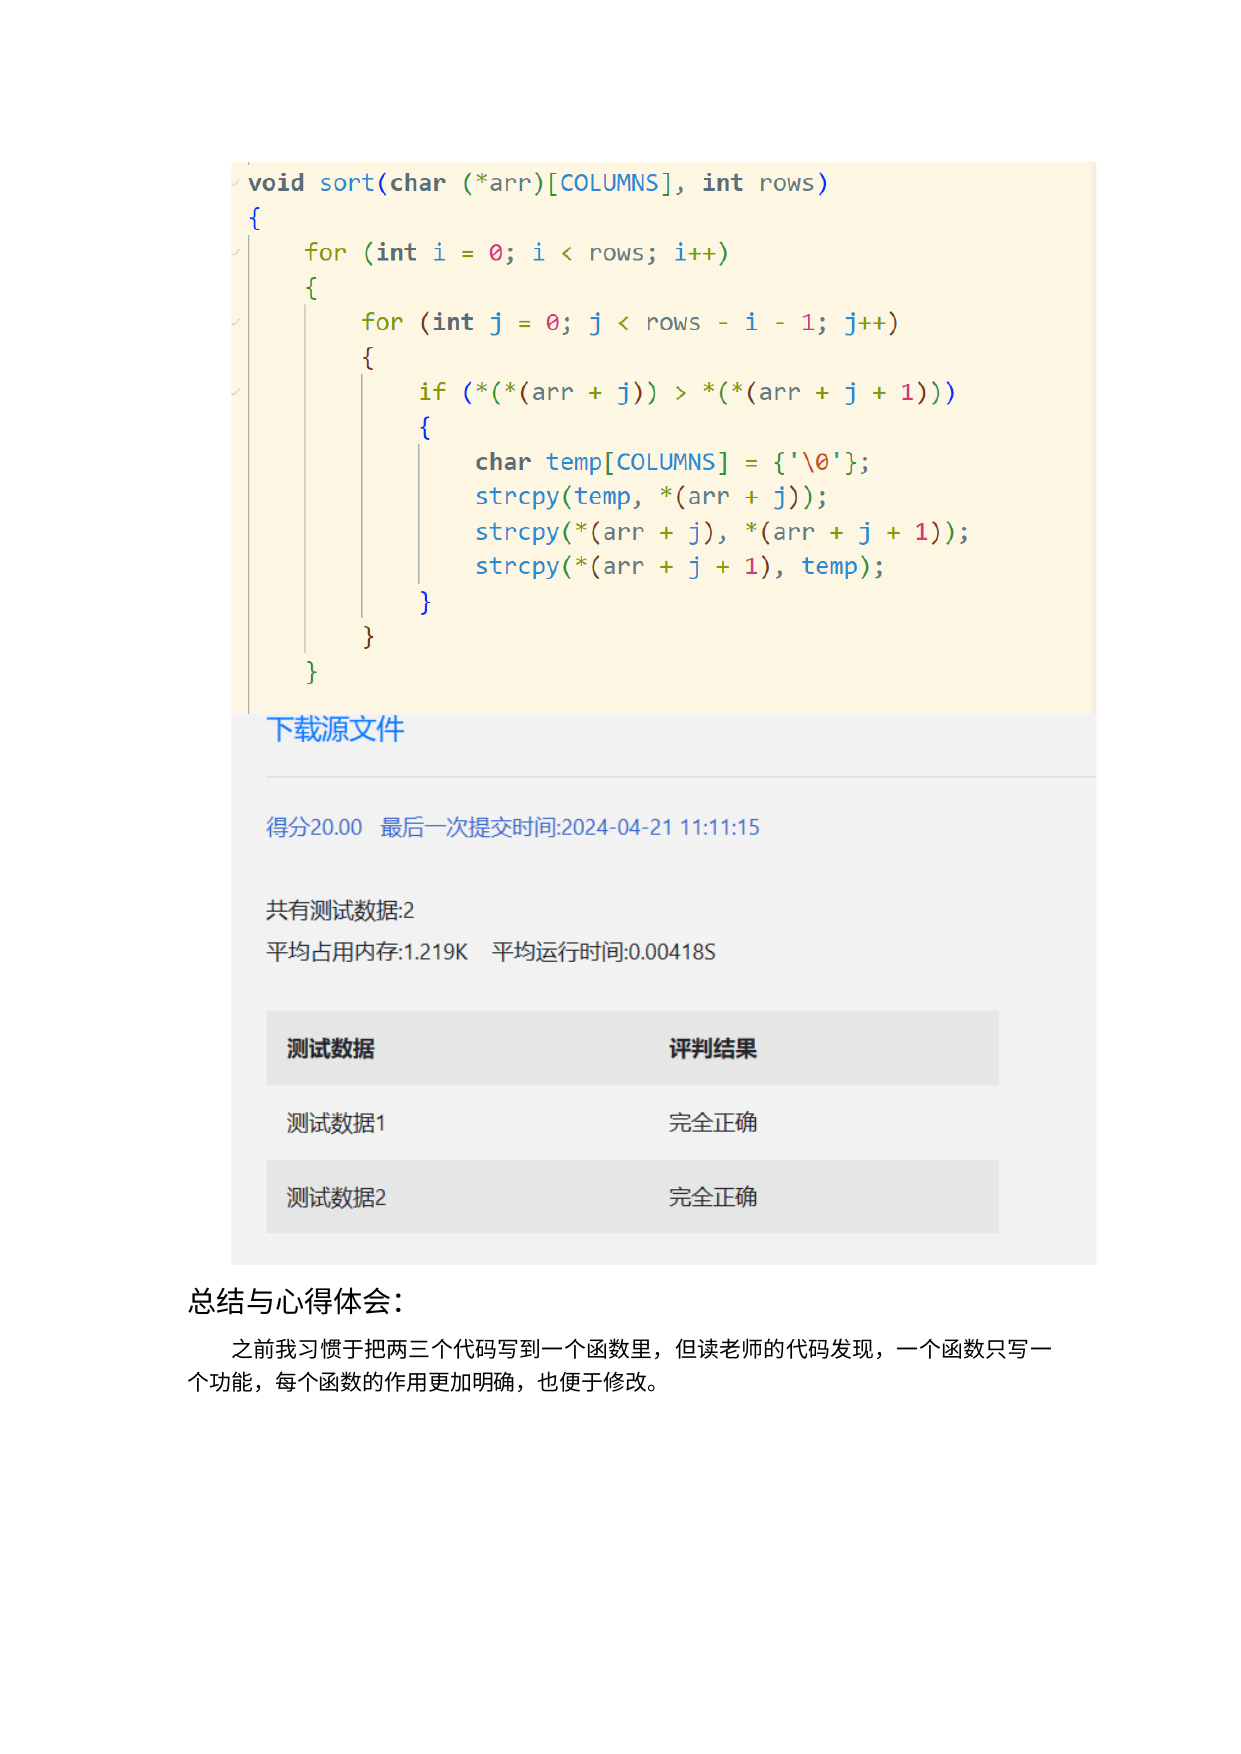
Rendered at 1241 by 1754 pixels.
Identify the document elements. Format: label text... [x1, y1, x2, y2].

picture [231, 162, 1097, 1265]
text 总结与心得体会： [187, 1267, 1053, 1332]
text 之前我习惯于把两三个代码写到一个函数里，但读老师的代码发现，一个函数只写一个功能，每个函数的作用更加明确，也便于修改。 [187, 1332, 1053, 1397]
